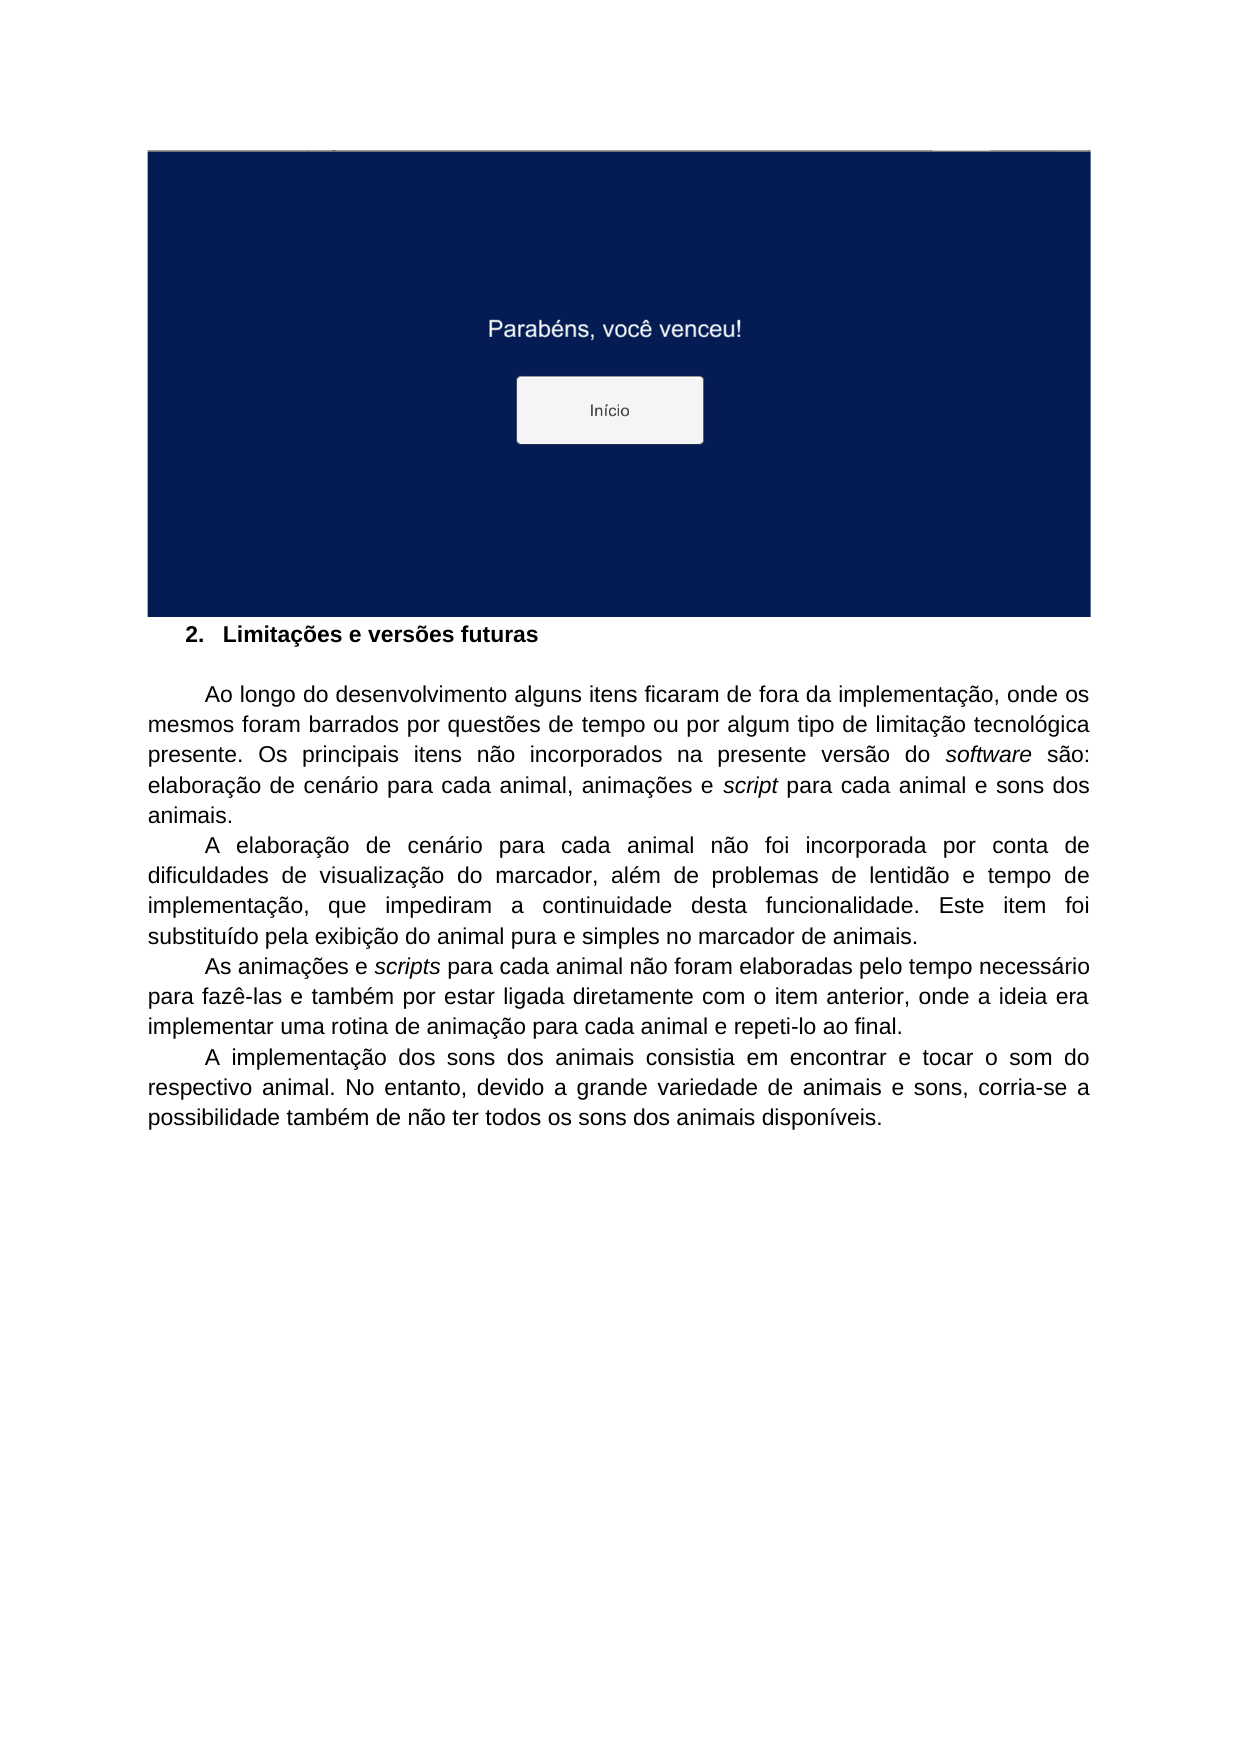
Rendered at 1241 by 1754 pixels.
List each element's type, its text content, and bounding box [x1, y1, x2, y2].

text As animações e scripts para cada animal não foram elaboradas pelo tempo necessário para fazê-las e também por estar ligada diretamente com o item anterior, onde a ideia era implementar uma rotina de animação para cada animal e repeti-lo ao final. [148, 953, 1090, 1039]
text Ao longo do desenvolvimento alguns itens ficaram de fora da implementação, onde os mesmos foram barrados por questões de tempo ou por algum tipo de limitação tecnológica presente. Os principais itens não incorporados na presente versão do software são: elaboração de cenário para cada animal, animações e script para cada animal e sons dos animais. [148, 681, 1090, 828]
picture [147, 150, 1091, 617]
list Limitações e versões futuras [185, 621, 1090, 647]
text A elaboração de cenário para cada animal não foi incorporada por conta de dificuldades de visualização do marcador, além de problemas de lentidão e tempo de implementação, que impediram a continuidade desta funcionalidade. Este item foi substituído pela exibição do animal pura e simples no marcador de animais. [148, 832, 1090, 949]
text A implementação dos sons dos animais consistia em encontrar e tocar o som do respectivo animal. No entanto, devido a grande variedade de animais e sons, corria-se a possibilidade também de não ter todos os sons dos animais disponíveis. [148, 1043, 1090, 1130]
